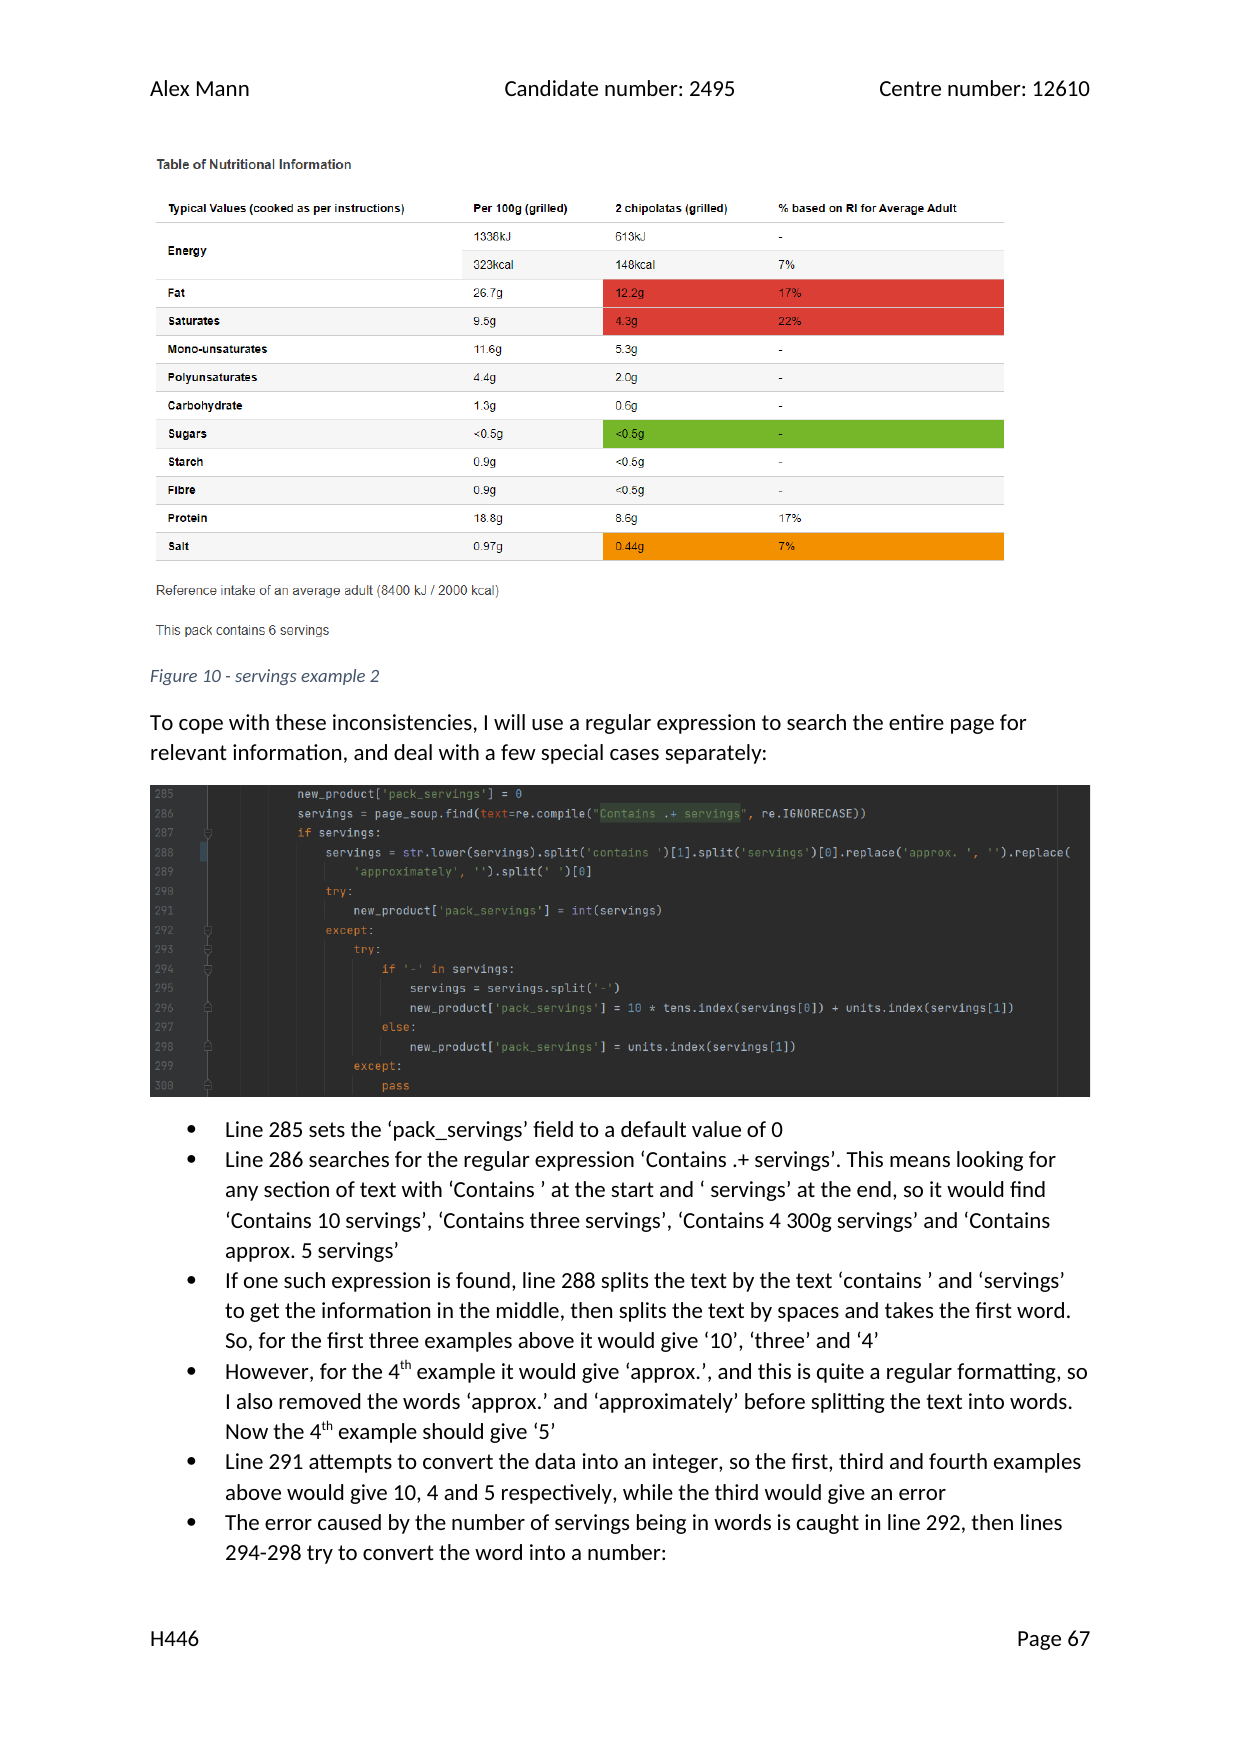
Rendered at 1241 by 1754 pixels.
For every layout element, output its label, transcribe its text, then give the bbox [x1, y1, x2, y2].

list Line 286 searches for the regular expression ‘Contains .+ servings’. This means looking for any section of text with ‘Contains ’ at the start and ‘ servings’ at the end, so it would find ‘Contains 10 servings’, ‘Contains three servings’, ‘Contains 4 300g servings’ and ‘Contains approx. 5 servings’ [187, 1145, 1090, 1264]
list Line 285 sets the ‘pack_servings’ field to a default value of 0 [187, 1115, 1090, 1143]
text Figure 10 - servings example 2 [150, 664, 1090, 687]
text To cope with these inconsistencies, I will use a regular expression to search the entire page for relevant information, and deal with a few special cases separately: [150, 708, 1090, 766]
picture [150, 785, 1091, 1097]
list Line 291 attempts to convert the data into an integer, so the first, third and fourth examples above would give 10, 4 and 5 respectively, while the third would give an error [187, 1447, 1090, 1506]
list The error caused by the number of servings being in words is caught in line 292, then lines 294-298 try to convert the word into a number: [187, 1508, 1090, 1566]
list However, for the 4th example it would give ‘approx.’, and this is quite a regular formatting, so I also removed the words ‘approx.’ and ‘approximately’ before splitting the text into words. Now the 4th example should give ‘5’ [187, 1357, 1090, 1445]
picture [150, 150, 1015, 646]
list If one such expression is found, line 288 splits the text by the text ‘contains ’ and ‘servings’ to get the information in the middle, then splits the text by spaces and takes the first word. So, for the first three examples above it would give ‘10’, ‘three’ and ‘4’ [187, 1266, 1090, 1354]
